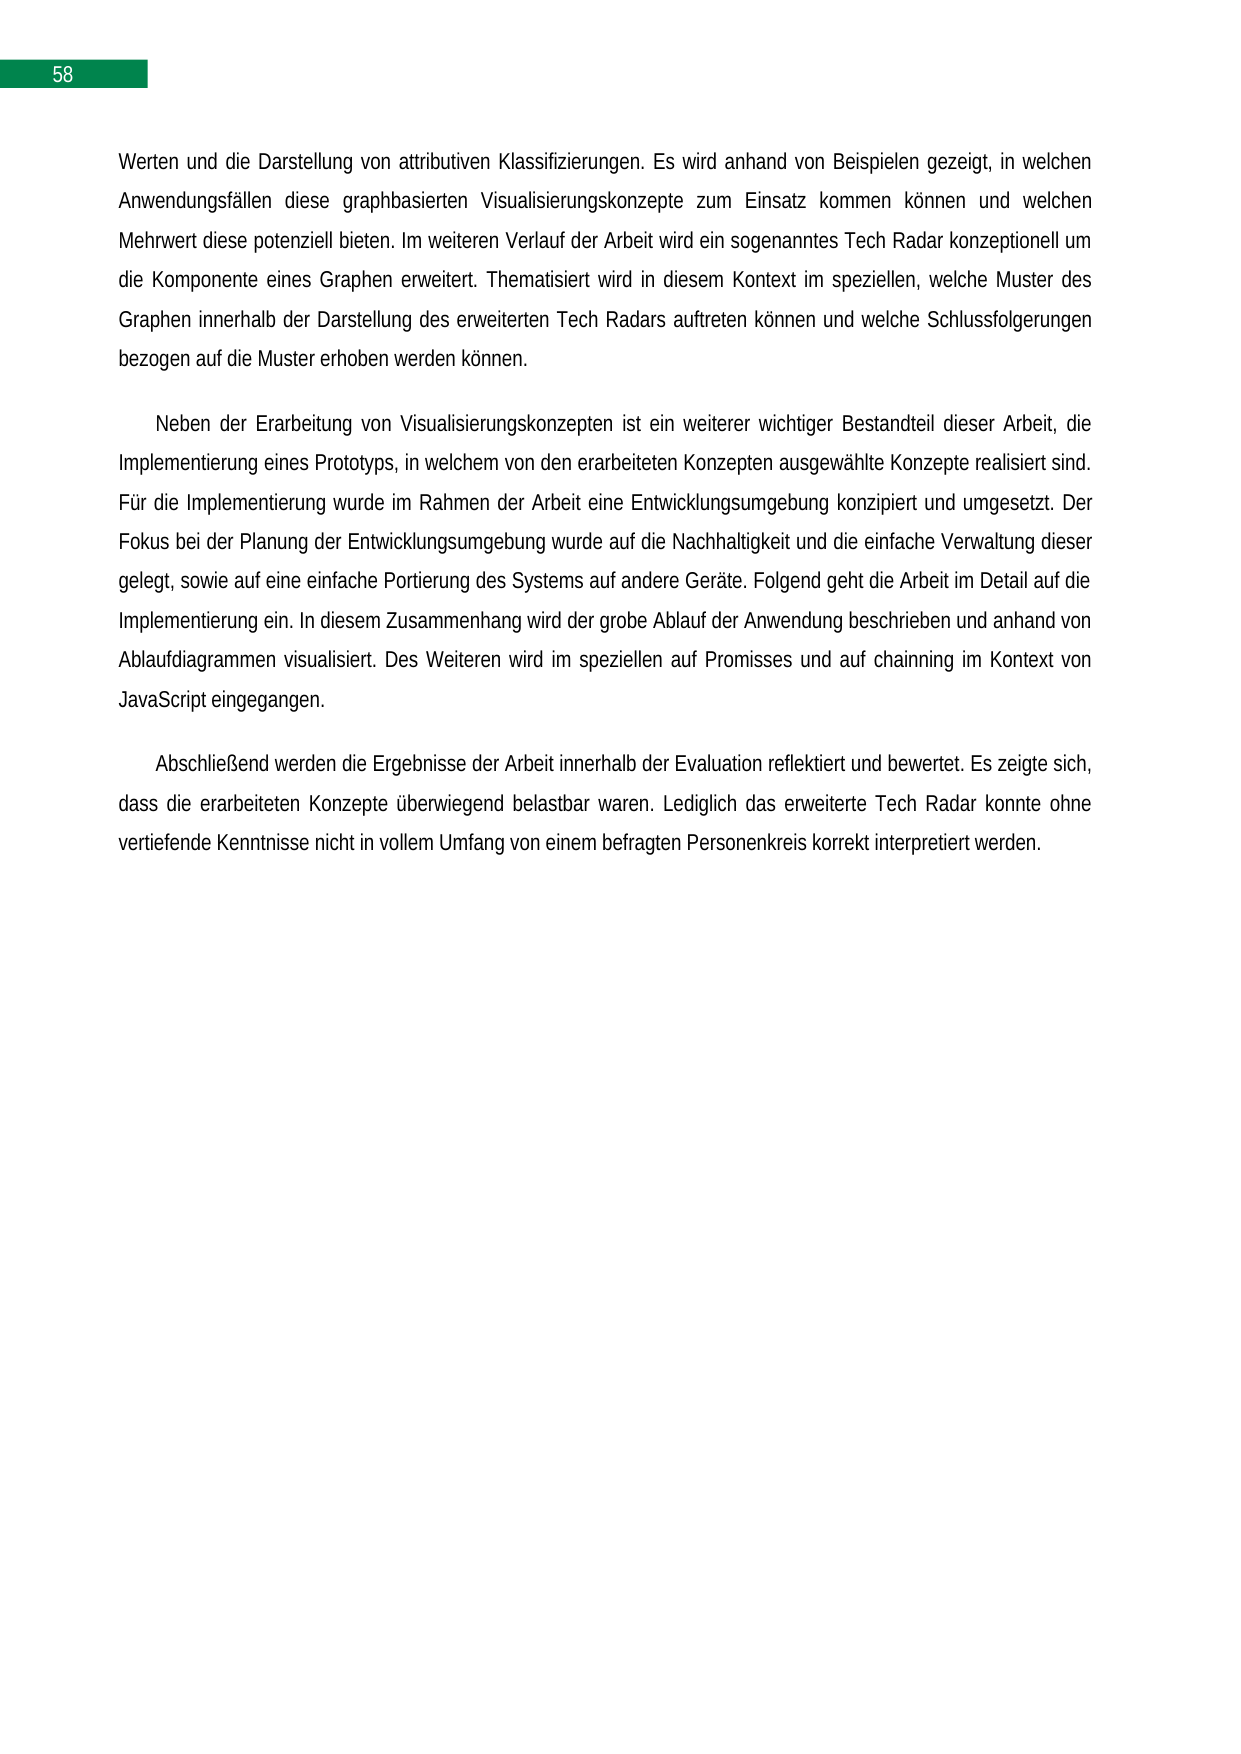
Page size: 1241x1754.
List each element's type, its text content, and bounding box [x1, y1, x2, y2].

text Abschließend werden die Ergebnisse der Arbeit innerhalb der Evaluation reflektiert und bewertet. Es zeigte sich, dass die erarbeiteten Konzepte überwiegend belastbar waren. Lediglich das erweiterte Tech Radar konnte ohne vertiefende Kenntnisse nicht in vollem Umfang von einem befragten Personenkreis korrekt interpretiert werden. [118, 750, 1092, 856]
text Neben der Erarbeitung von Visualisierungskonzepten ist ein weiterer wichtiger Bestandteil dieser Arbeit, die Implementierung eines Prototyps, in welchem von den erarbeiteten Konzepten ausgewählte Konzepte realisiert sind. Für die Implementierung wurde im Rahmen der Arbeit eine Entwicklungsumgebung konzipiert und umgesetzt. Der Fokus bei der Planung der Entwicklungsumgebung wurde auf die Nachhaltigkeit und die einfache Verwaltung dieser gelegt, sowie auf eine einfache Portierung des Systems auf andere Geräte. Folgend geht die Arbeit im Detail auf die Implementierung ein. In diesem Zusammenhang wird der grobe Ablauf der Anwendung beschrieben und anhand von Ablaufdiagrammen visualisiert. Des Weiteren wird im speziellen auf Promisses und auf chainning im Kontext von JavaScript eingegangen. [118, 409, 1092, 712]
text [118, 148, 1092, 371]
